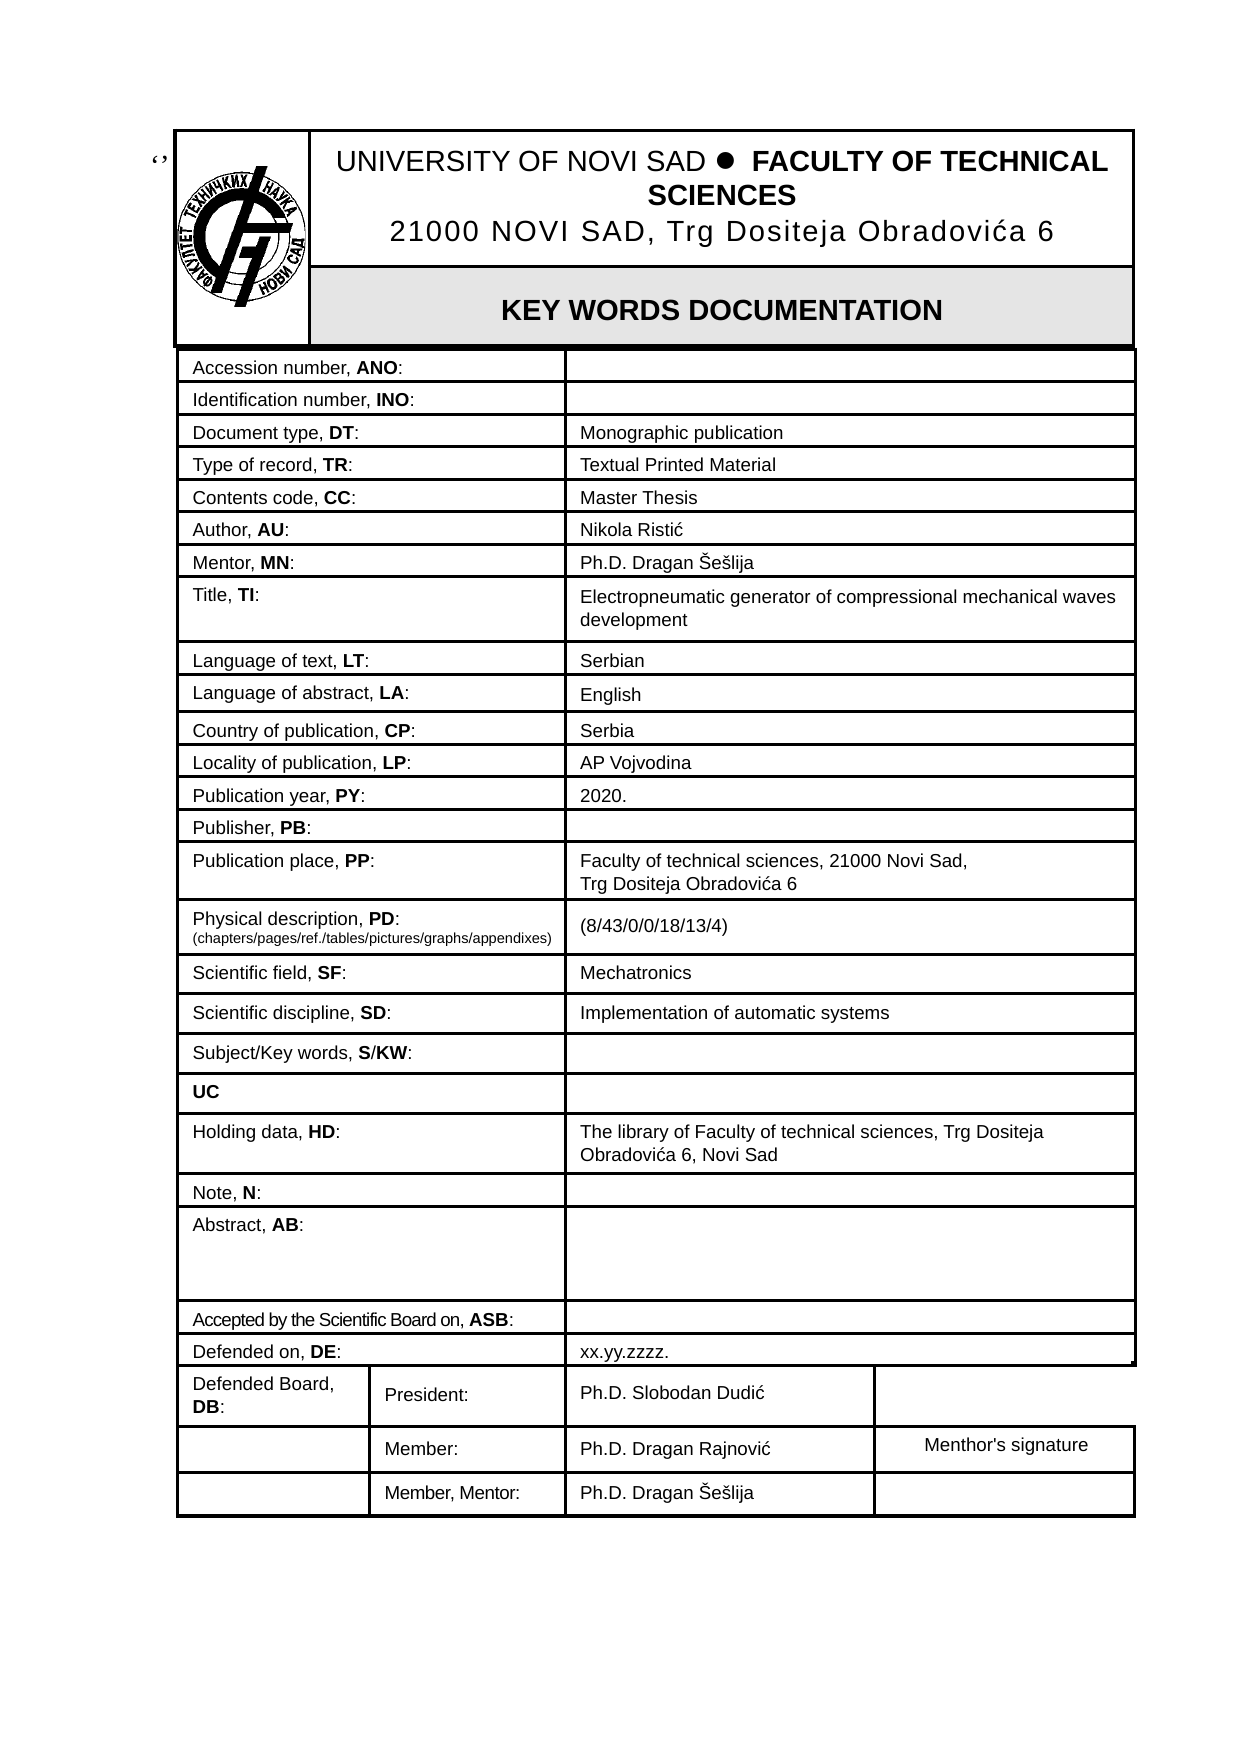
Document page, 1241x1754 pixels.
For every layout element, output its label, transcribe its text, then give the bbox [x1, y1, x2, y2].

table_cell xx.yy.zzzz. [567, 1335, 1134, 1364]
table_cell Ph.D. Dragan Rajnović [567, 1428, 873, 1471]
table_cell Electropneumatic generator of compressional mechanical waves development [567, 578, 1134, 640]
table_cell Defended on, DE: [179, 1335, 564, 1364]
table_cell Defended Board, DB: [179, 1367, 368, 1425]
table_header Accession number, ANO: [179, 351, 564, 380]
table_cell Author, AU: [179, 513, 564, 542]
table_cell Country of publication, CP: [179, 713, 564, 743]
table_cell [179, 1474, 368, 1514]
table_cell Language of text, LT: [179, 643, 564, 673]
table_cell [567, 1035, 1134, 1072]
table_cell Title, TI: [179, 578, 564, 640]
table_cell Serbian [567, 643, 1134, 673]
table_cell Faculty of technical sciences, 21000 Novi Sad, Trg Dositeja Obradovića 6 [567, 843, 1134, 898]
table_cell [567, 383, 1134, 412]
picture [177, 166, 306, 307]
table_cell Identification number, INO: [179, 383, 564, 412]
table_cell Master Thesis [567, 481, 1134, 510]
table_cell Physical description, PD: (chapters/pages/ref./tables/pictures/graphs/appendixes) [179, 901, 564, 952]
table_cell Abstract, AB: [179, 1208, 564, 1299]
table_cell Nikola Ristić [567, 513, 1134, 542]
table_cell Implementation of automatic systems [567, 995, 1134, 1032]
table_cell Serbia [567, 713, 1134, 743]
table_cell The library of Faculty of technical sciences, Trg Dositeja Obradovića 6, Novi Sad [567, 1115, 1134, 1172]
table_cell Monographic publication [567, 416, 1134, 445]
table_cell Menthor's signature [876, 1428, 1133, 1471]
table_cell [567, 1208, 1134, 1299]
table_cell [567, 1075, 1134, 1112]
table_cell Contents code, CC: [179, 481, 564, 510]
table_cell Member, : [371, 1474, 564, 1514]
table_cell [567, 811, 1134, 840]
table_cell Language of abstract, LA: [179, 676, 564, 710]
table_cell Textual Printed Material [567, 448, 1134, 477]
table_cell President: [371, 1367, 564, 1425]
table_cell Accepted by the Scientific Board on, ASB: [179, 1302, 564, 1332]
table_cell (8/43/0/0/18/13/4) [567, 901, 1134, 952]
table_header [567, 351, 1134, 380]
table_cell [876, 1474, 1133, 1514]
table_cell Note, N: [179, 1175, 564, 1205]
table_cell UC [179, 1075, 564, 1112]
table_cell Member: [371, 1428, 564, 1471]
table_cell Publication place, PP: [179, 843, 564, 898]
table_cell Ph.D. Slobodan Dudić [567, 1367, 873, 1425]
table_cell Holding data, HD: [179, 1115, 564, 1172]
table_cell Document type, DT: [179, 416, 564, 445]
table_cell Scientific field, SF: [179, 956, 564, 992]
table_cell AP Vojvodina [567, 746, 1134, 775]
table_cell Mentor, : [179, 546, 564, 575]
table_cell Scientific discipline, SD: [179, 995, 564, 1032]
table_cell Type of record, TR: [179, 448, 564, 477]
table_cell [567, 1302, 1134, 1332]
table_cell 2020. [567, 778, 1134, 808]
table_cell Locality of publication, LP: [179, 746, 564, 775]
table_cell [567, 1175, 1134, 1205]
table_cell Publisher, PB: [179, 811, 564, 840]
table_cell Publication year, PY: [179, 778, 564, 808]
table_cell Subject/Key words, S/KW: [179, 1035, 564, 1072]
table_cell English [567, 676, 1134, 710]
table_cell Mechatronics [567, 956, 1134, 992]
table_cell Ph.D. Dragan Šešlija [567, 546, 1134, 575]
table_cell Ph.D. Dragan Šešlija [567, 1474, 873, 1514]
table_cell [179, 1428, 368, 1471]
